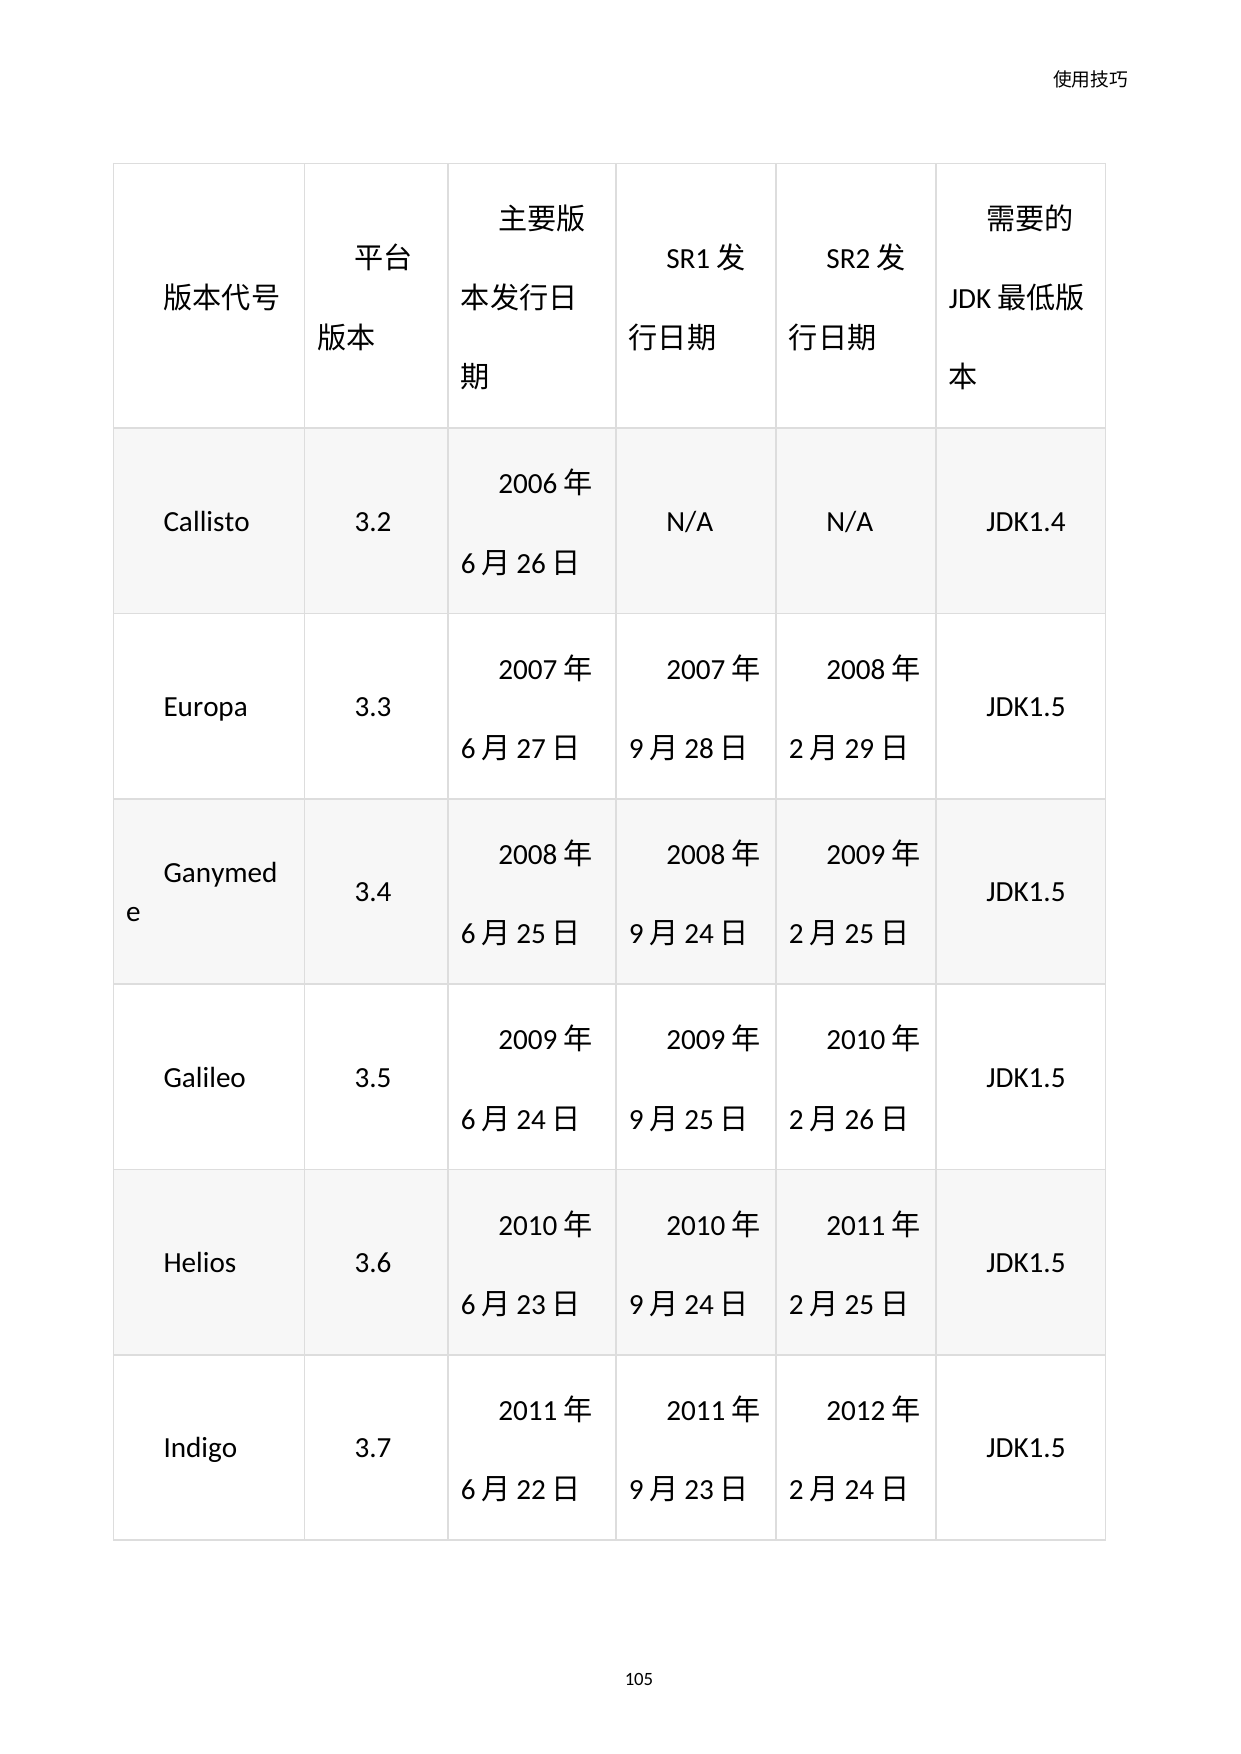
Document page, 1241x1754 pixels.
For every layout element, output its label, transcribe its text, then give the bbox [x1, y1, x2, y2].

table_cell 2007年9月28日 [617, 614, 775, 798]
table_cell 2008年9月24日 [617, 800, 775, 983]
table_cell 2008年2月29日 [777, 614, 935, 798]
table_cell 2011年2月25日 [777, 1170, 935, 1354]
table_cell 2009年6月24日 [449, 985, 615, 1168]
table_cell 2010年6月23日 [449, 1170, 615, 1354]
table_header SR1发行日期 [617, 164, 775, 427]
table_cell Europa [114, 614, 304, 798]
table_cell 2009年9月25日 [617, 985, 775, 1168]
table_cell 3.4 [305, 800, 447, 983]
table_cell 2006年6月26日 [449, 429, 615, 613]
table_cell JDK1.5 [937, 614, 1105, 798]
table_cell 2010年2月26日 [777, 985, 935, 1168]
table_cell N/A [777, 429, 935, 613]
table_cell 2009年2月25日 [777, 800, 935, 983]
table_header 平台版本 [305, 164, 447, 427]
table_cell N/A [617, 429, 775, 613]
table_cell 3.3 [305, 614, 447, 798]
table_cell 2011年6月22日 [449, 1356, 615, 1539]
table_cell Helios [114, 1170, 304, 1354]
table_cell Galileo [114, 985, 304, 1168]
table_cell JDK1.5 [937, 985, 1105, 1168]
table_cell 3.2 [305, 429, 447, 613]
table_header SR2发行日期 [777, 164, 935, 427]
table_header 需要的JDK最低版本 [937, 164, 1105, 427]
table_cell Callisto [114, 429, 304, 613]
table_cell 3.5 [305, 985, 447, 1168]
table_cell Ganymede [114, 800, 304, 983]
table_cell 2011年9月23日 [617, 1356, 775, 1539]
table_header 版本代号 [114, 164, 304, 427]
table_cell 2007年6月27日 [449, 614, 615, 798]
table_cell 2008年6月25日 [449, 800, 615, 983]
table_cell Indigo [114, 1356, 304, 1539]
table_cell 3.7 [305, 1356, 447, 1539]
table_cell JDK1.5 [937, 1170, 1105, 1354]
table_cell 2010年9月24日 [617, 1170, 775, 1354]
table_cell JDK1.5 [937, 800, 1105, 983]
table_cell 2012年2月24日 [777, 1356, 935, 1539]
table_cell JDK1.4 [937, 429, 1105, 613]
table_cell JDK1.5 [937, 1356, 1105, 1539]
table_header 主要版本发行日期 [449, 164, 615, 427]
table_cell 3.6 [305, 1170, 447, 1354]
